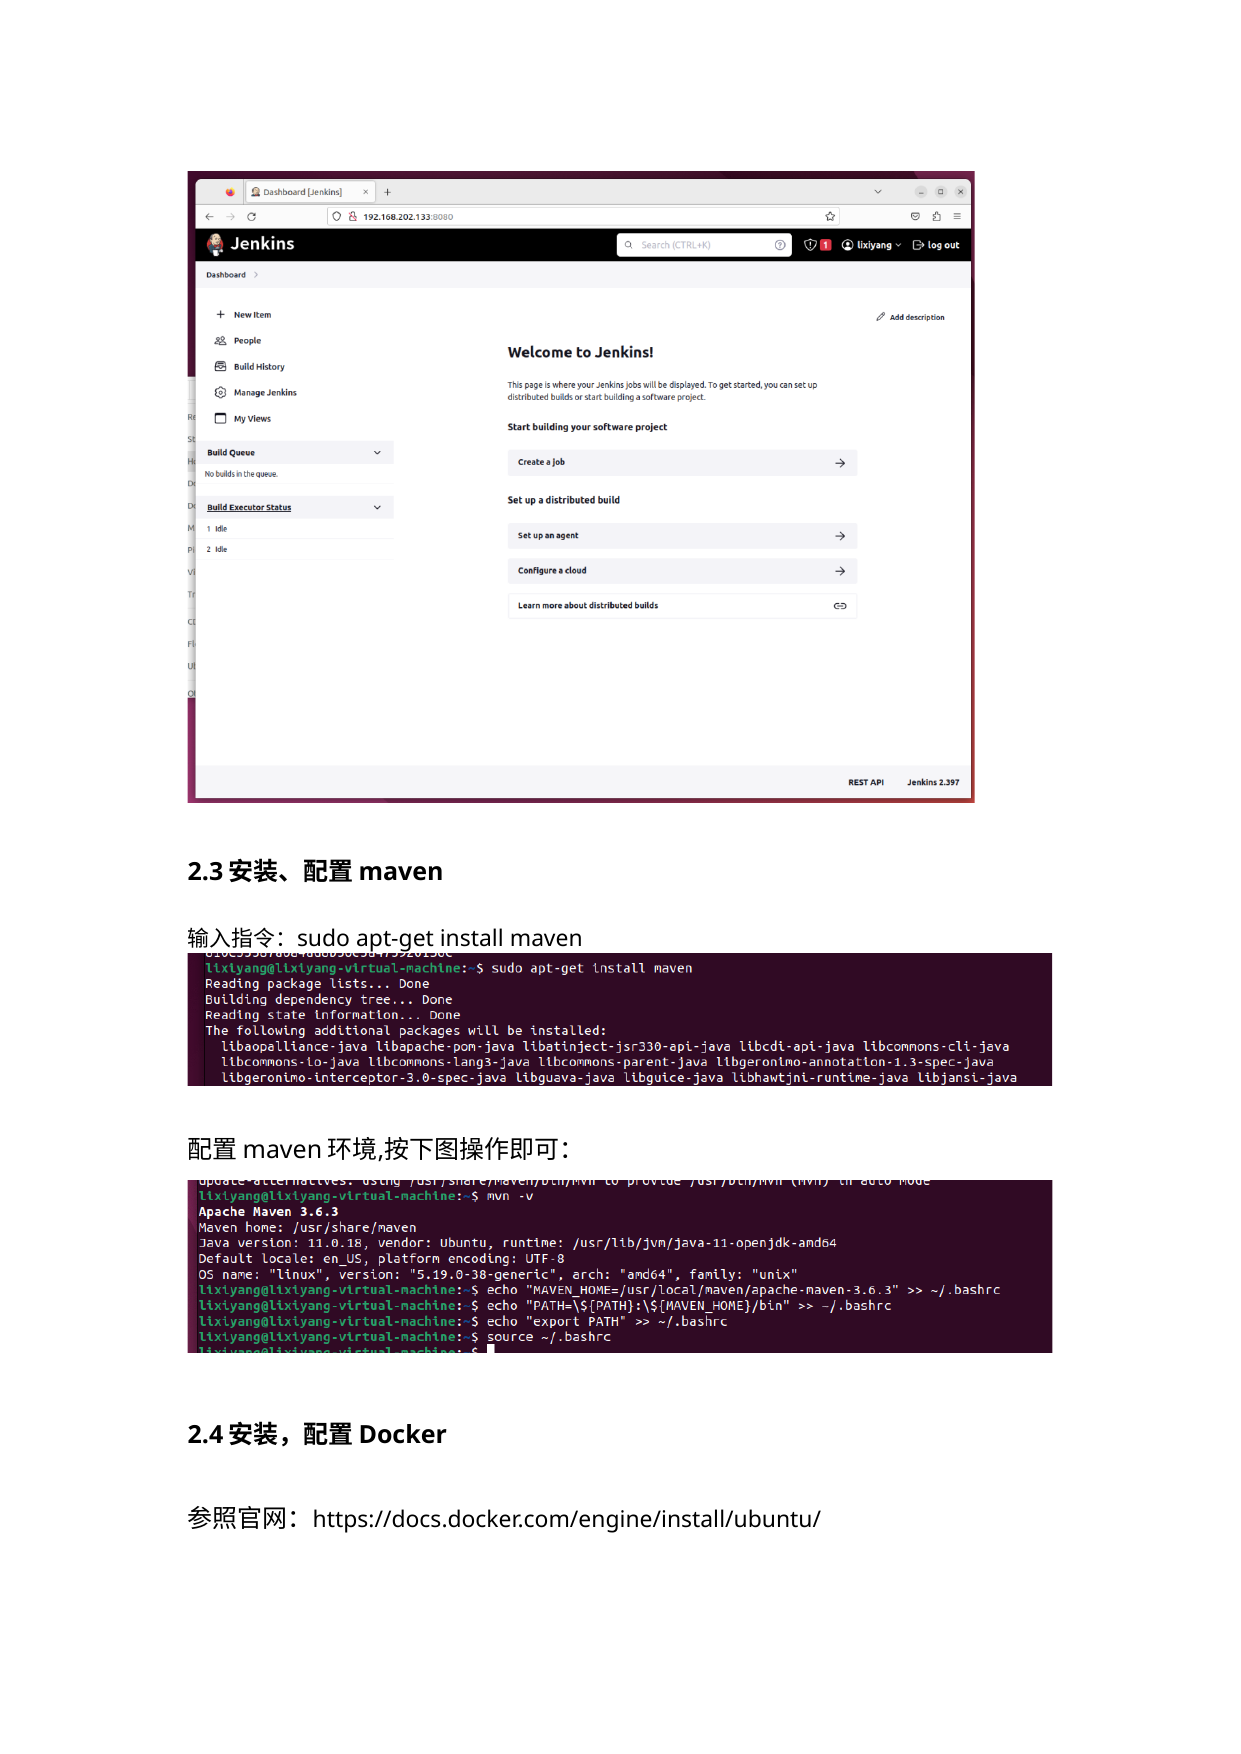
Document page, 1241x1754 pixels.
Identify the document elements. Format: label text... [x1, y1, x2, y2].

picture [187, 1180, 1053, 1353]
subtitle 2.3安装、配置maven [187, 837, 1053, 902]
text 配置maven环境,按下图操作即可： [187, 1116, 1053, 1180]
text 输入指令：sudo apt-get install maven [187, 921, 1053, 953]
subtitle 2.4安装，配置Docker [187, 1401, 1053, 1466]
picture [187, 171, 975, 803]
text 参照官网：https://docs.docker.com/engine/install/ubuntu/ [187, 1484, 1053, 1549]
picture [187, 953, 1053, 1086]
